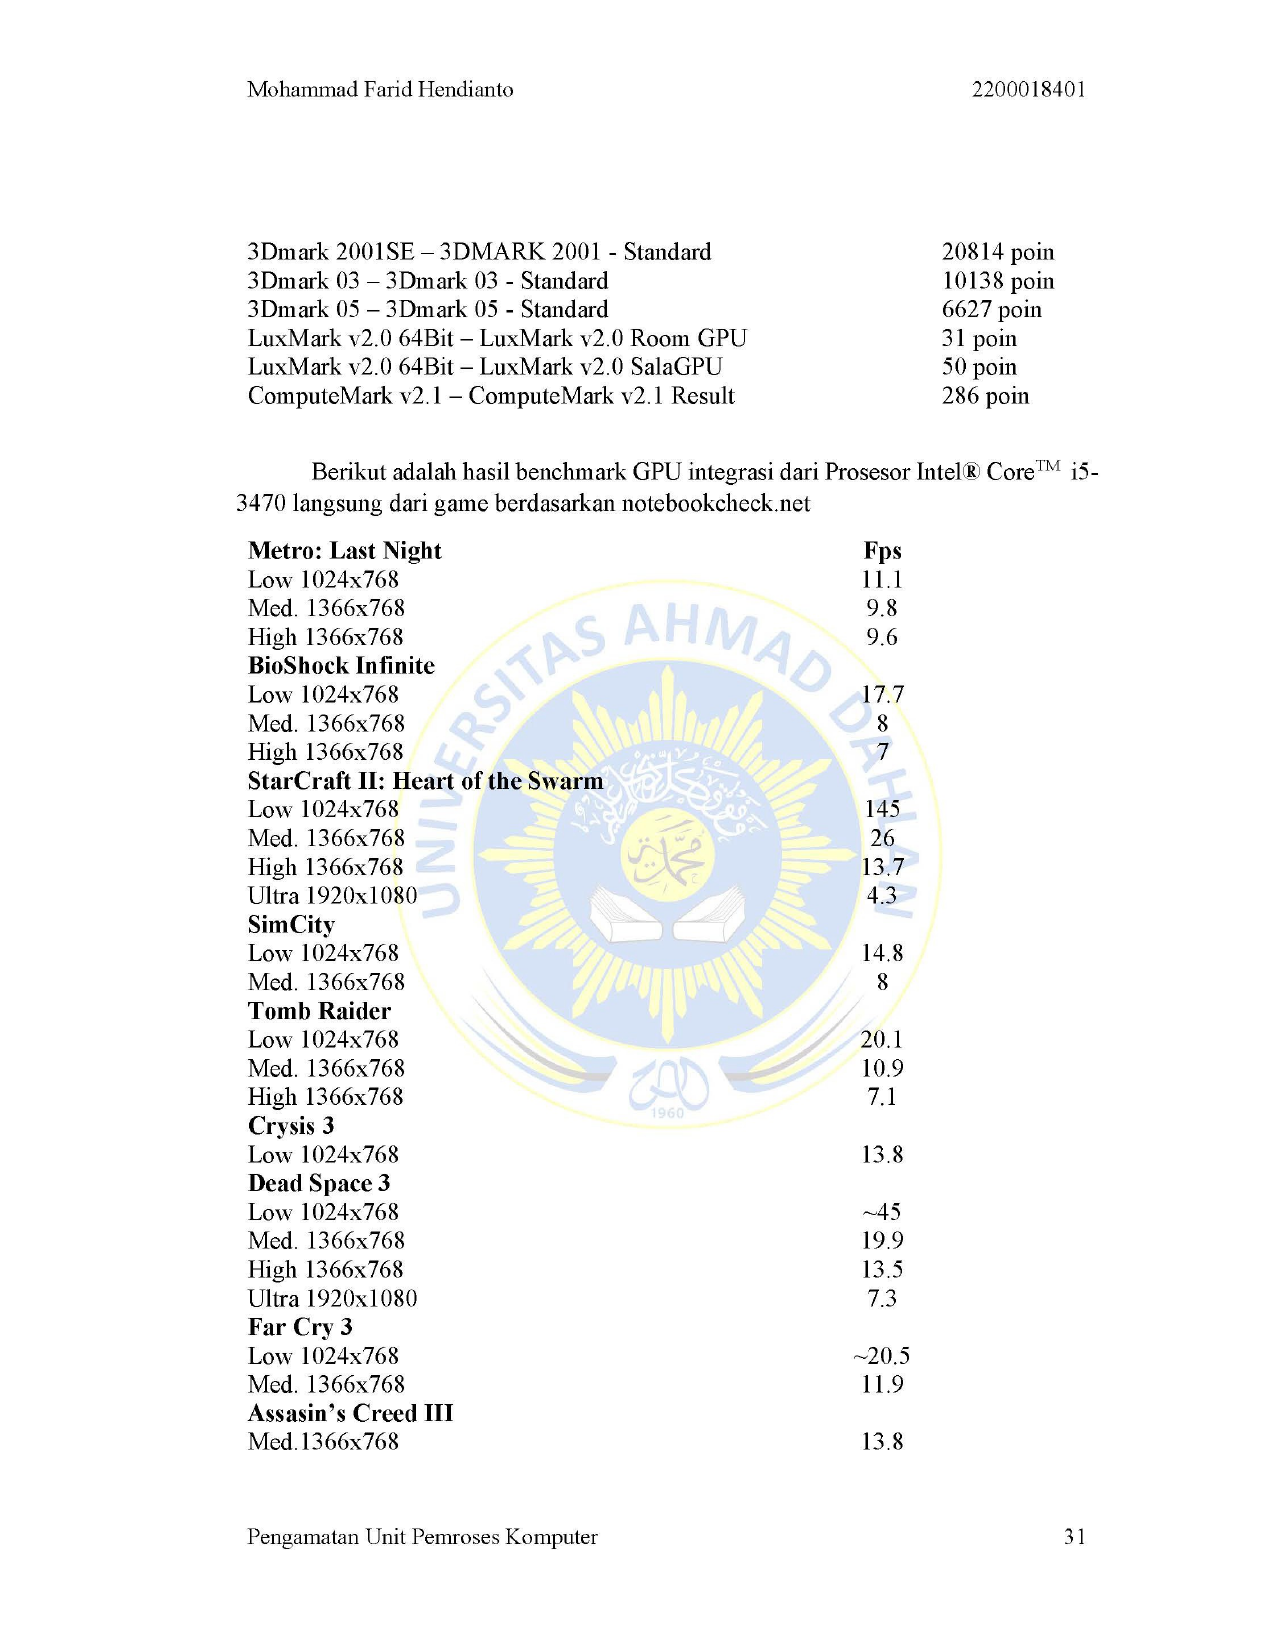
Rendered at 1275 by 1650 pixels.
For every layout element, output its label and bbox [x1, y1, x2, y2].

picture [236, 77, 1100, 1550]
